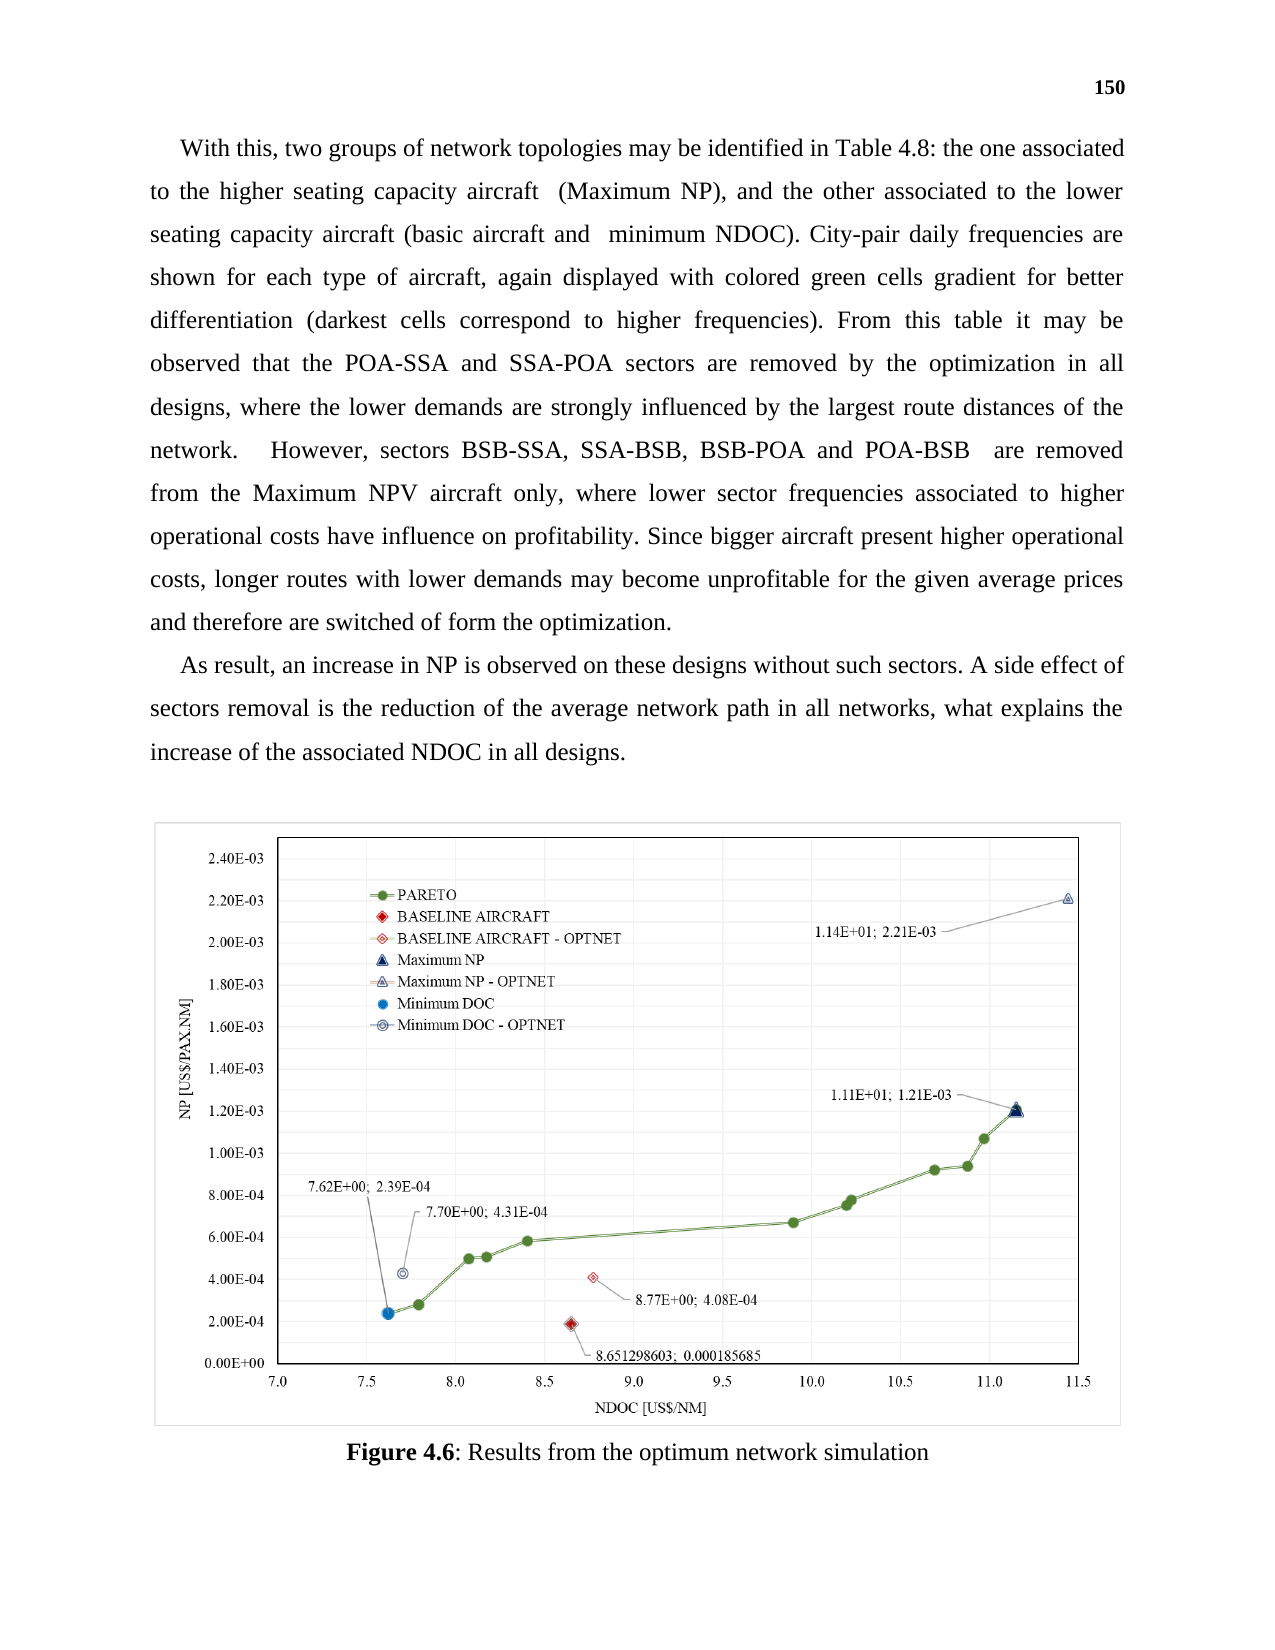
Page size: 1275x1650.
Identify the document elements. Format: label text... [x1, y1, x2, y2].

picture [154, 822, 1121, 1426]
text As result, an increase in NP is observed on these designs without such sectors. A side effect of sectors removal is the reduction of the average network path in all networks, what explains the increase of the associated NDOC in all designs. [150, 650, 1125, 765]
text Figure 4.6: Results from the optimum network simulation [150, 1437, 1125, 1466]
text With this, two groups of network topologies may be identified in Table 4.8: the one associated to the higher seating capacity aircraft (Maximum NP), and the other associated to the lower seating capacity aircraft (basic aircraft and minimum NDOC). City-pair daily frequencies are shown for each type of aircraft, again displayed with colored green cells gradient for better differentiation (darkest cells correspond to higher frequencies). From this table it may be observed that the POA-SSA and SSA-POA sectors are removed by the optimization in all designs, where the lower demands are strongly influenced by the largest route distances of the network. However, sectors BSB-SSA, SSA-BSB, BSB-POA and POA-BSB are removed from the Maximum NPV aircraft only, where lower sector frequencies associated to higher operational costs have influence on profitability. Since bigger aircraft present higher operational costs, longer routes with lower demands may become unprofitable for the given average prices and therefore are switched of form the optimization. [150, 133, 1125, 636]
